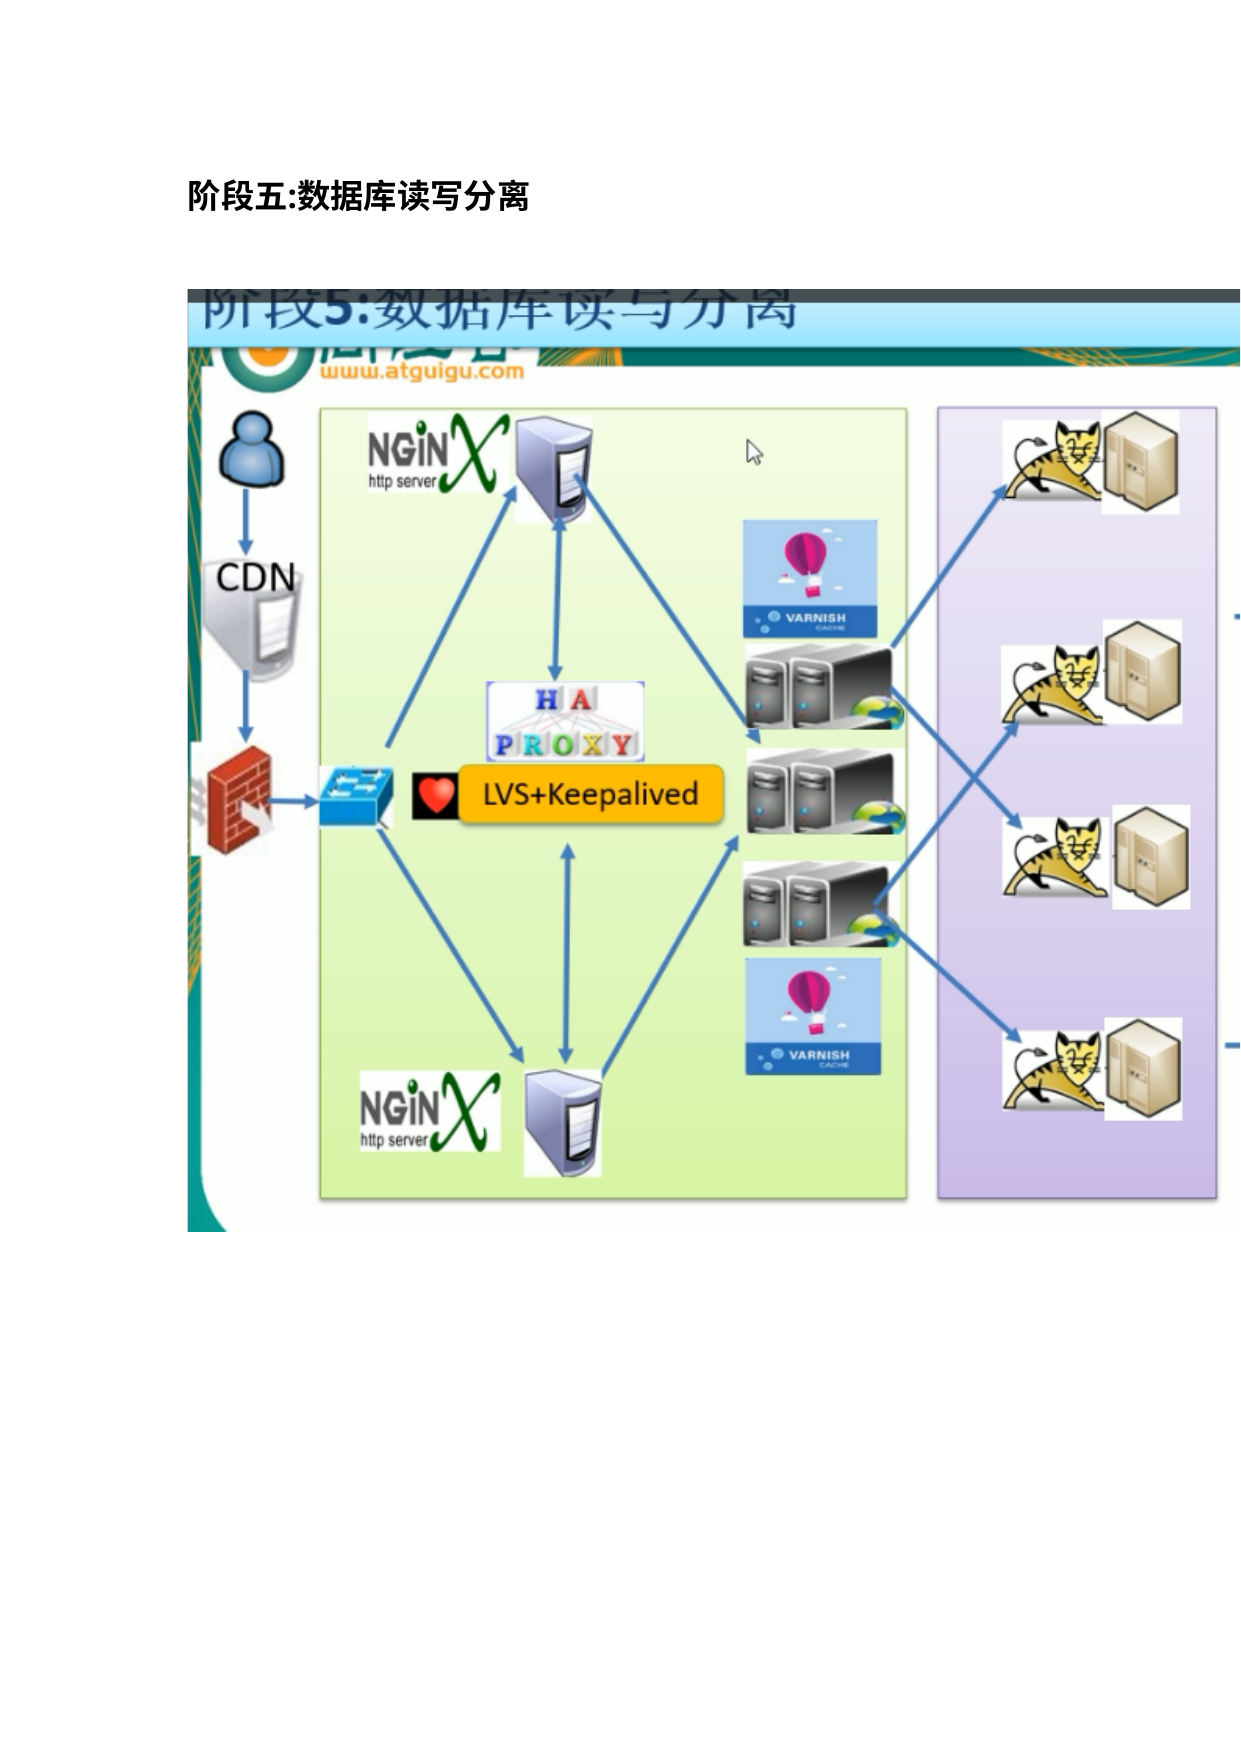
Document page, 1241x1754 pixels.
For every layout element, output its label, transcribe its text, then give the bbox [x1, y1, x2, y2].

picture [187, 289, 1241, 1232]
subtitle 阶段五:数据库读写分离 [187, 162, 1053, 227]
